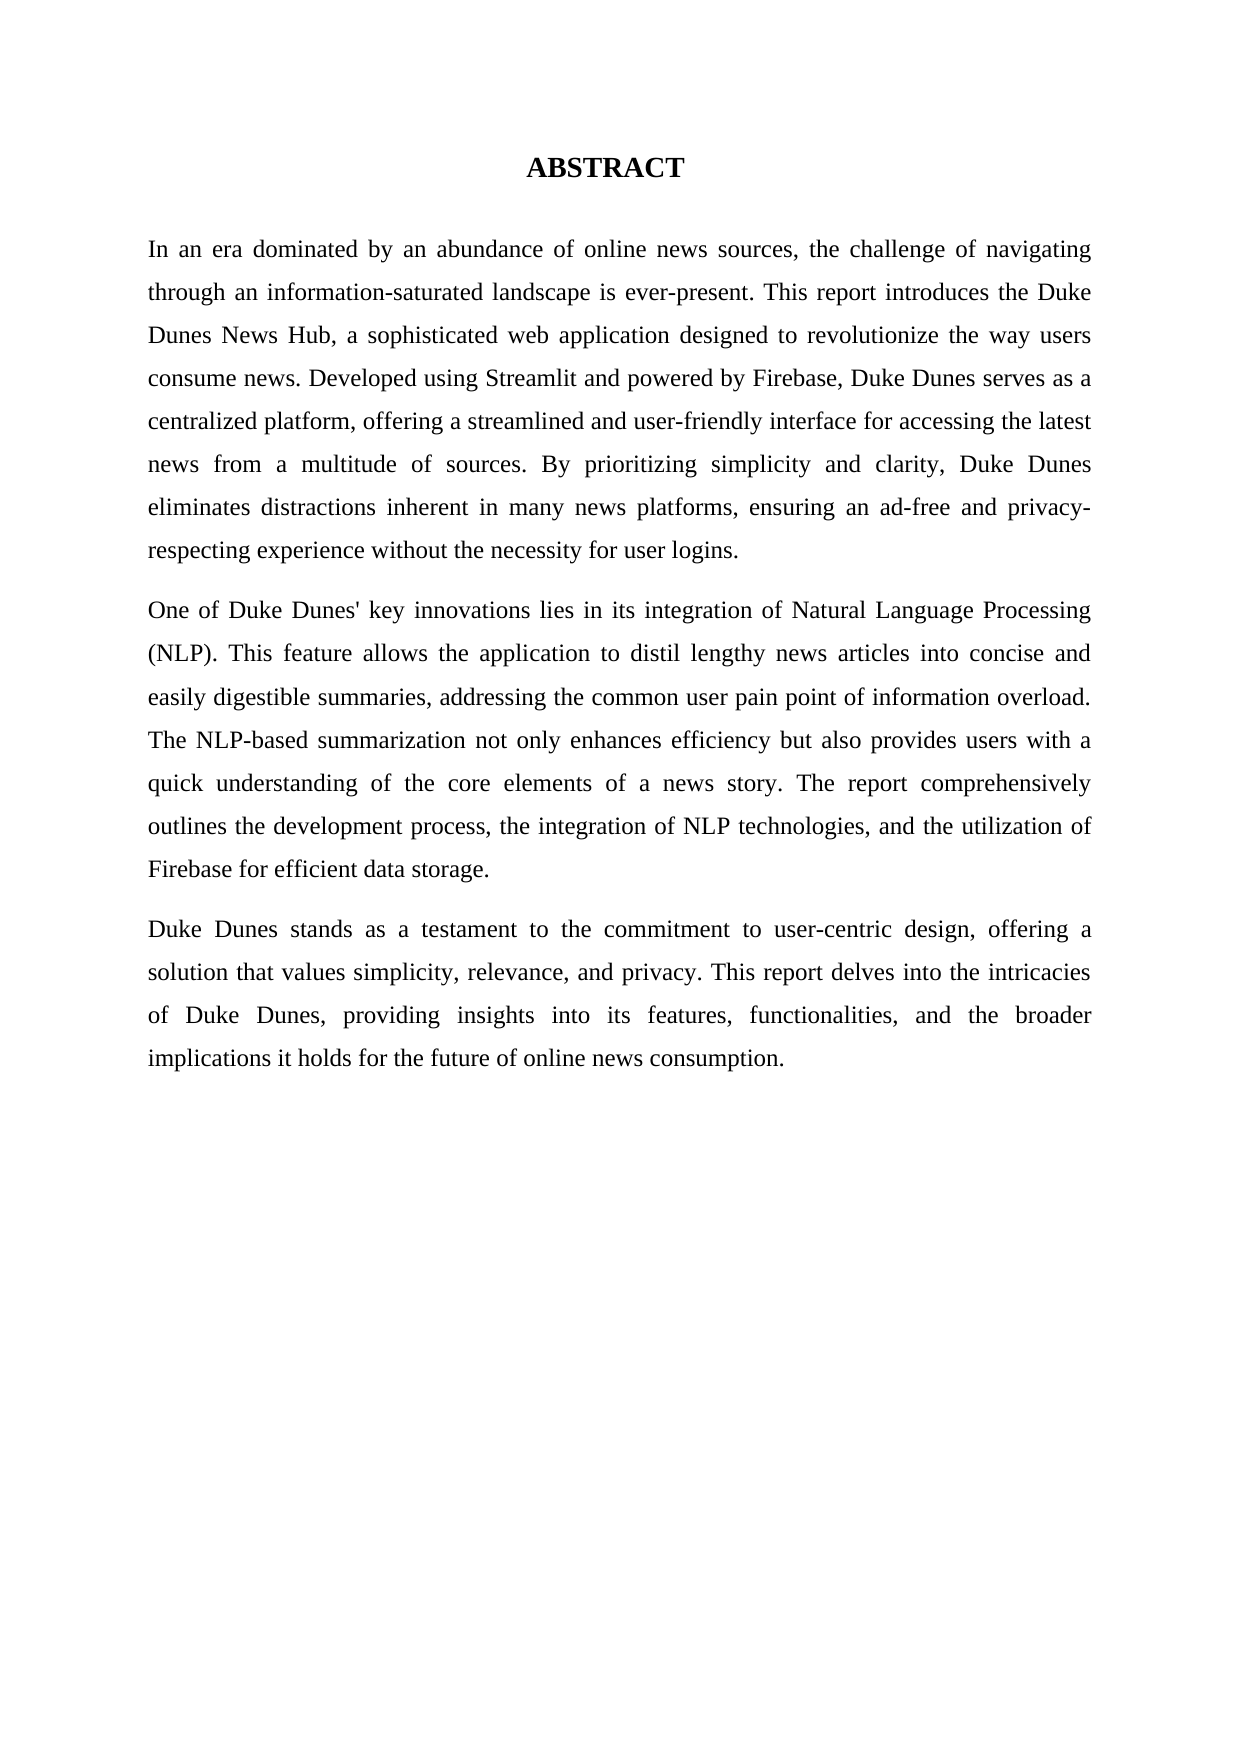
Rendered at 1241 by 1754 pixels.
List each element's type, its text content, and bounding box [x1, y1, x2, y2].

text Duke Dunes stands as a testament to the commitment to user-centric design, offering a solution that values simplicity, relevance, and privacy. This report delves into the intricacies of Duke Dunes, providing insights into its features, functionalities, and the broader implications it holds for the future of online news consumption. [148, 914, 1092, 1072]
text ABSTRACT [148, 150, 1063, 183]
text In an era dominated by an abundance of online news sources, the challenge of navigating through an information-saturated landscape is ever-present. This report introduces the Duke Dunes News Hub, a sophisticated web application designed to revolutionize the way users consume news. Developed using Streamlit and powered by Firebase, Duke Dunes serves as a centralized platform, offering a streamlined and user-friendly interface for accessing the latest news from a multitude of sources. By prioritizing simplicity and clarity, Duke Dunes eliminates distractions inherent in many news platforms, ensuring an ad-free and privacy-respecting experience without the necessity for user logins. [148, 234, 1092, 564]
text One of Duke Dunes' key innovations lies in its integration of Natural Language Processing (NLP). This feature allows the application to distil lengthy news articles into concise and easily digestible summaries, addressing the common user pain point of information overload. The NLP-based summarization not only enhances efficiency but also provides users with a quick understanding of the core elements of a news story. The report comprehensively outlines the development process, the integration of NLP technologies, and the utilization of Firebase for efficient data storage. [148, 595, 1092, 883]
